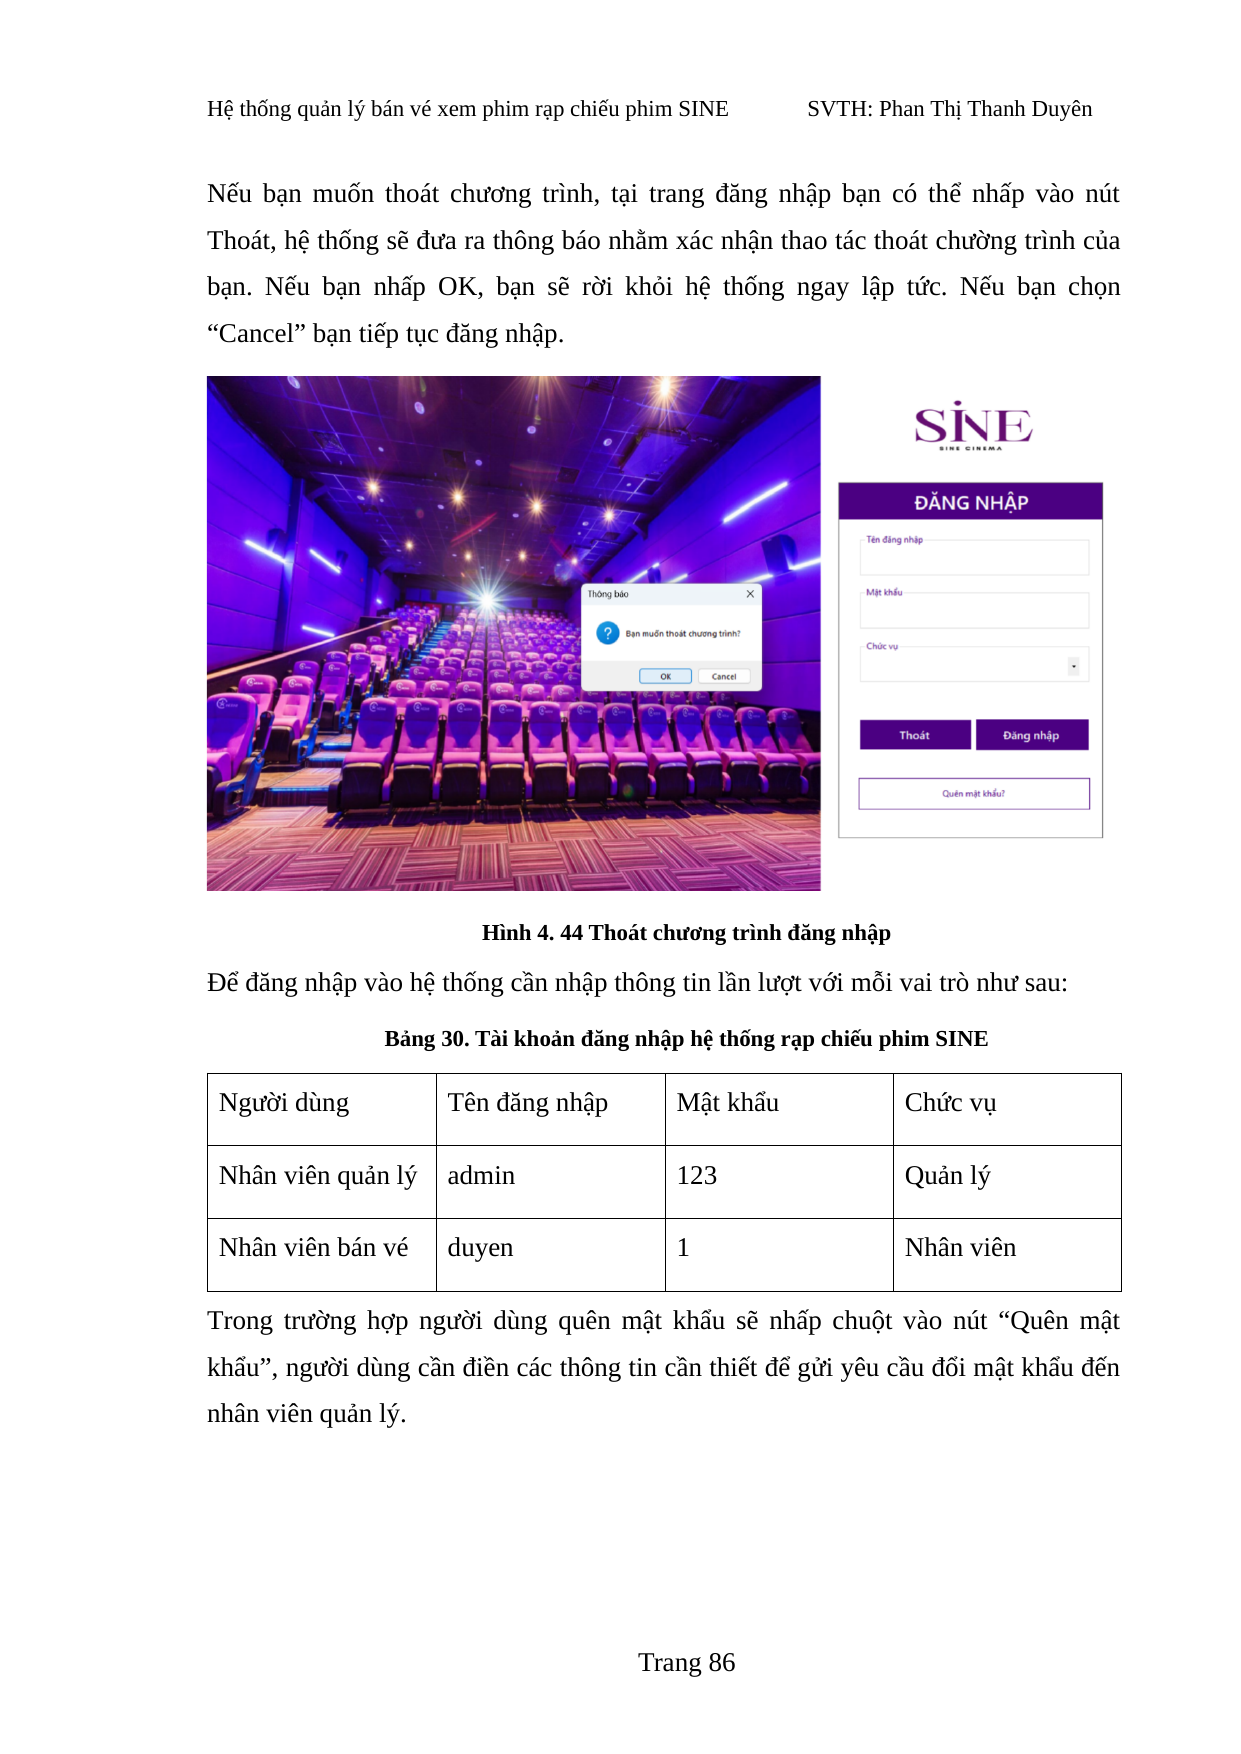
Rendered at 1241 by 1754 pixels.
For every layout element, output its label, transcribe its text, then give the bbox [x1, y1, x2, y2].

text Nếu bạn muốn thoát chương trình, tại trang đăng nhập bạn có thể nhấp vào nút Thoát, hệ thống sẽ đưa ra thông báo nhằm xác nhận thao tác thoát chường trình của bạn. Nếu bạn nhấp OK, bạn sẽ rời khỏi hệ thống ngay lập tức. Nếu bạn chọn “Cancel” bạn tiếp tục đăng nhập. [207, 177, 1122, 348]
table_cell 1 [666, 1219, 893, 1291]
table_header Tên đăng nhập [437, 1074, 665, 1145]
table_cell admin [437, 1146, 665, 1218]
table_cell Quản lý [894, 1146, 1121, 1218]
table_cell Nhân viên [894, 1219, 1121, 1291]
table_header Chức vụ [894, 1074, 1121, 1145]
table_cell 123 [666, 1146, 893, 1218]
table_header Người dùng [208, 1074, 436, 1145]
text Hình 4. 44 Thoát chương trình đăng nhập [207, 919, 1122, 945]
table_cell Nhân viên quản lý [208, 1146, 436, 1218]
table_header Mật khẩu [666, 1074, 893, 1145]
text Để đăng nhập vào hệ thống cần nhập thông tin lần lượt với mỗi vai trò như sau: [207, 966, 1122, 997]
text Trong trường hợp người dùng quên mật khẩu sẽ nhấp chuột vào nút “Quên mật khẩu”, người dùng cần điền các thông tin cần thiết để gửi yêu cầu đổi mật khẩu đến nhân viên quản lý. [207, 1304, 1122, 1429]
table_cell duyen [437, 1219, 665, 1291]
picture [206, 376, 1123, 891]
text Bảng 30. Tài khoản đăng nhập hệ thống rạp chiếu phim SINE [207, 1025, 1122, 1052]
table_cell Nhân viên bán vé [208, 1219, 436, 1291]
